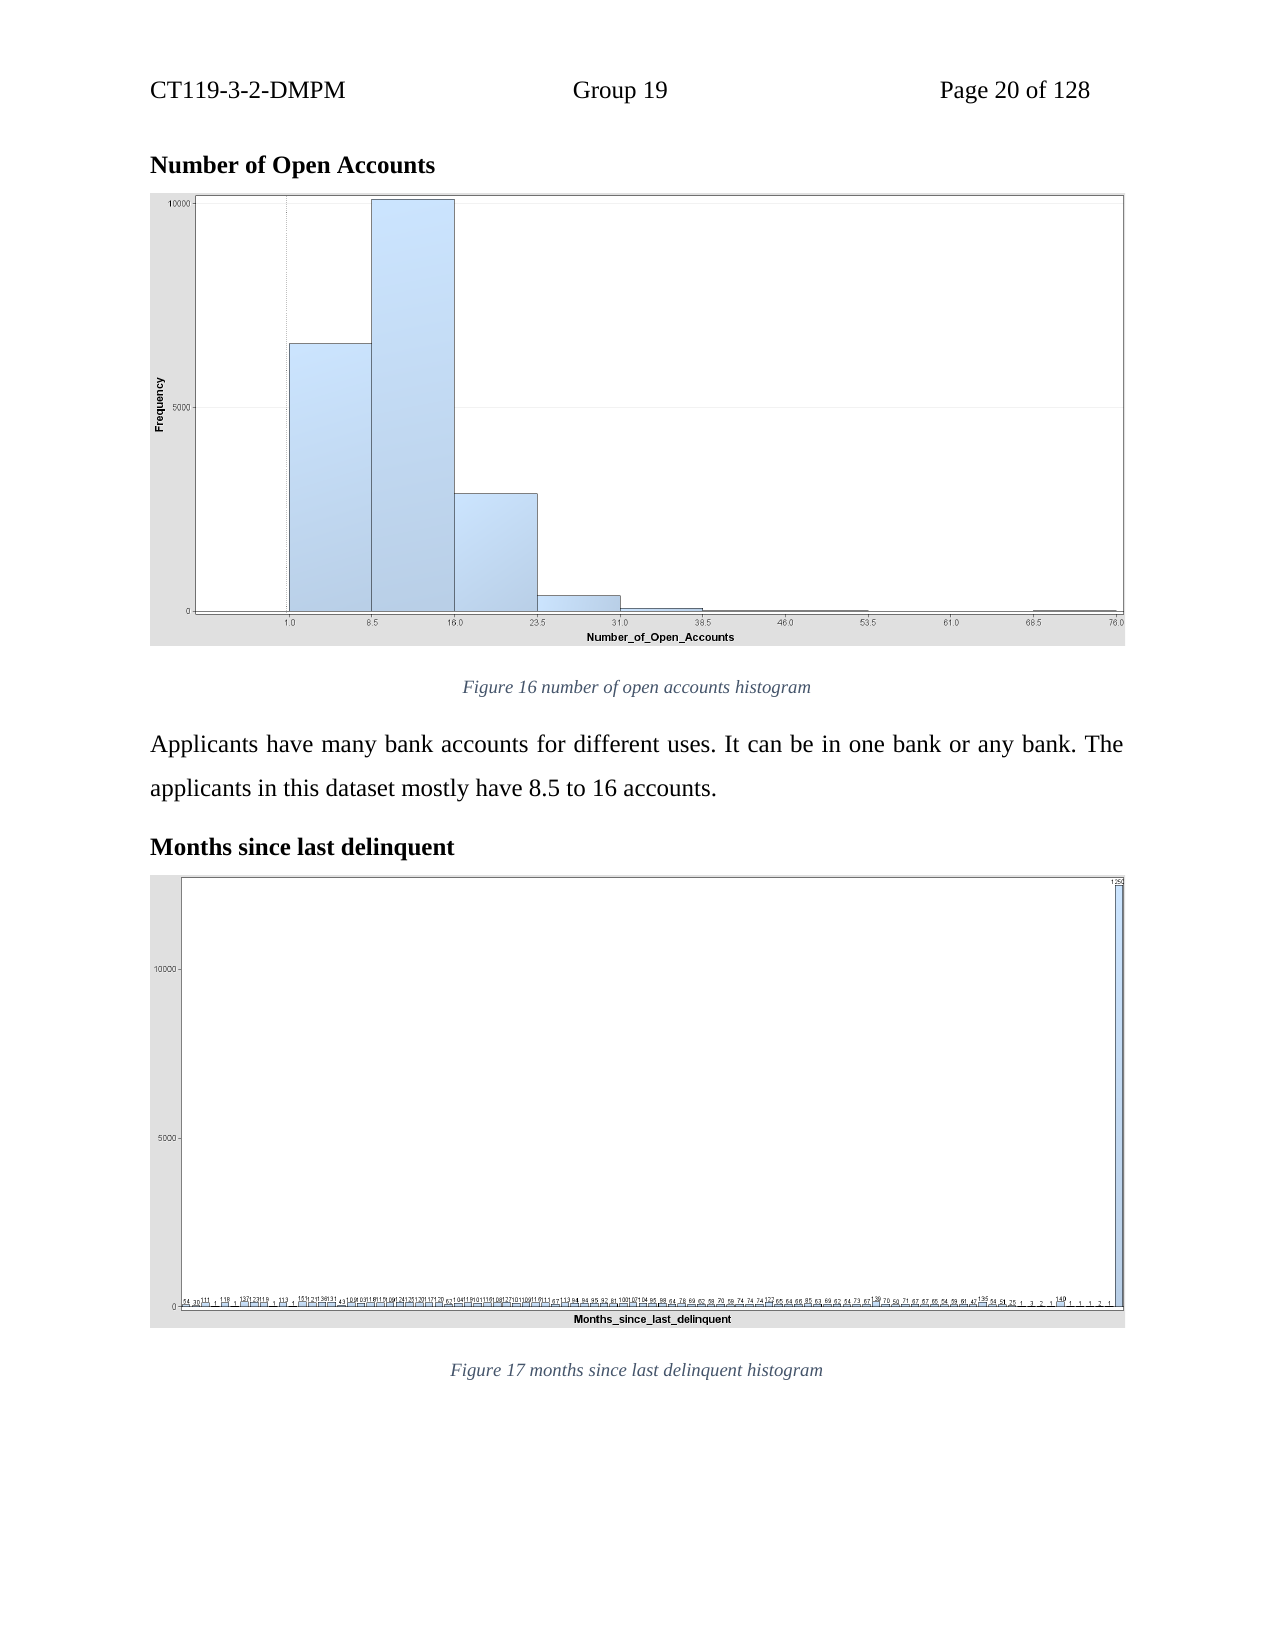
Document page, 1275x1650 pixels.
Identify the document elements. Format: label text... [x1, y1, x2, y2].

subtitle Months since last delinquent [150, 832, 1125, 861]
picture [150, 875, 1125, 1328]
picture [150, 193, 1125, 646]
subtitle Number of Open Accounts [150, 150, 1125, 179]
text Applicants have many bank accounts for different uses. It can be in one bank or any bank. The applicants in this dataset mostly have 8.5 to 16 accounts. [150, 729, 1125, 801]
